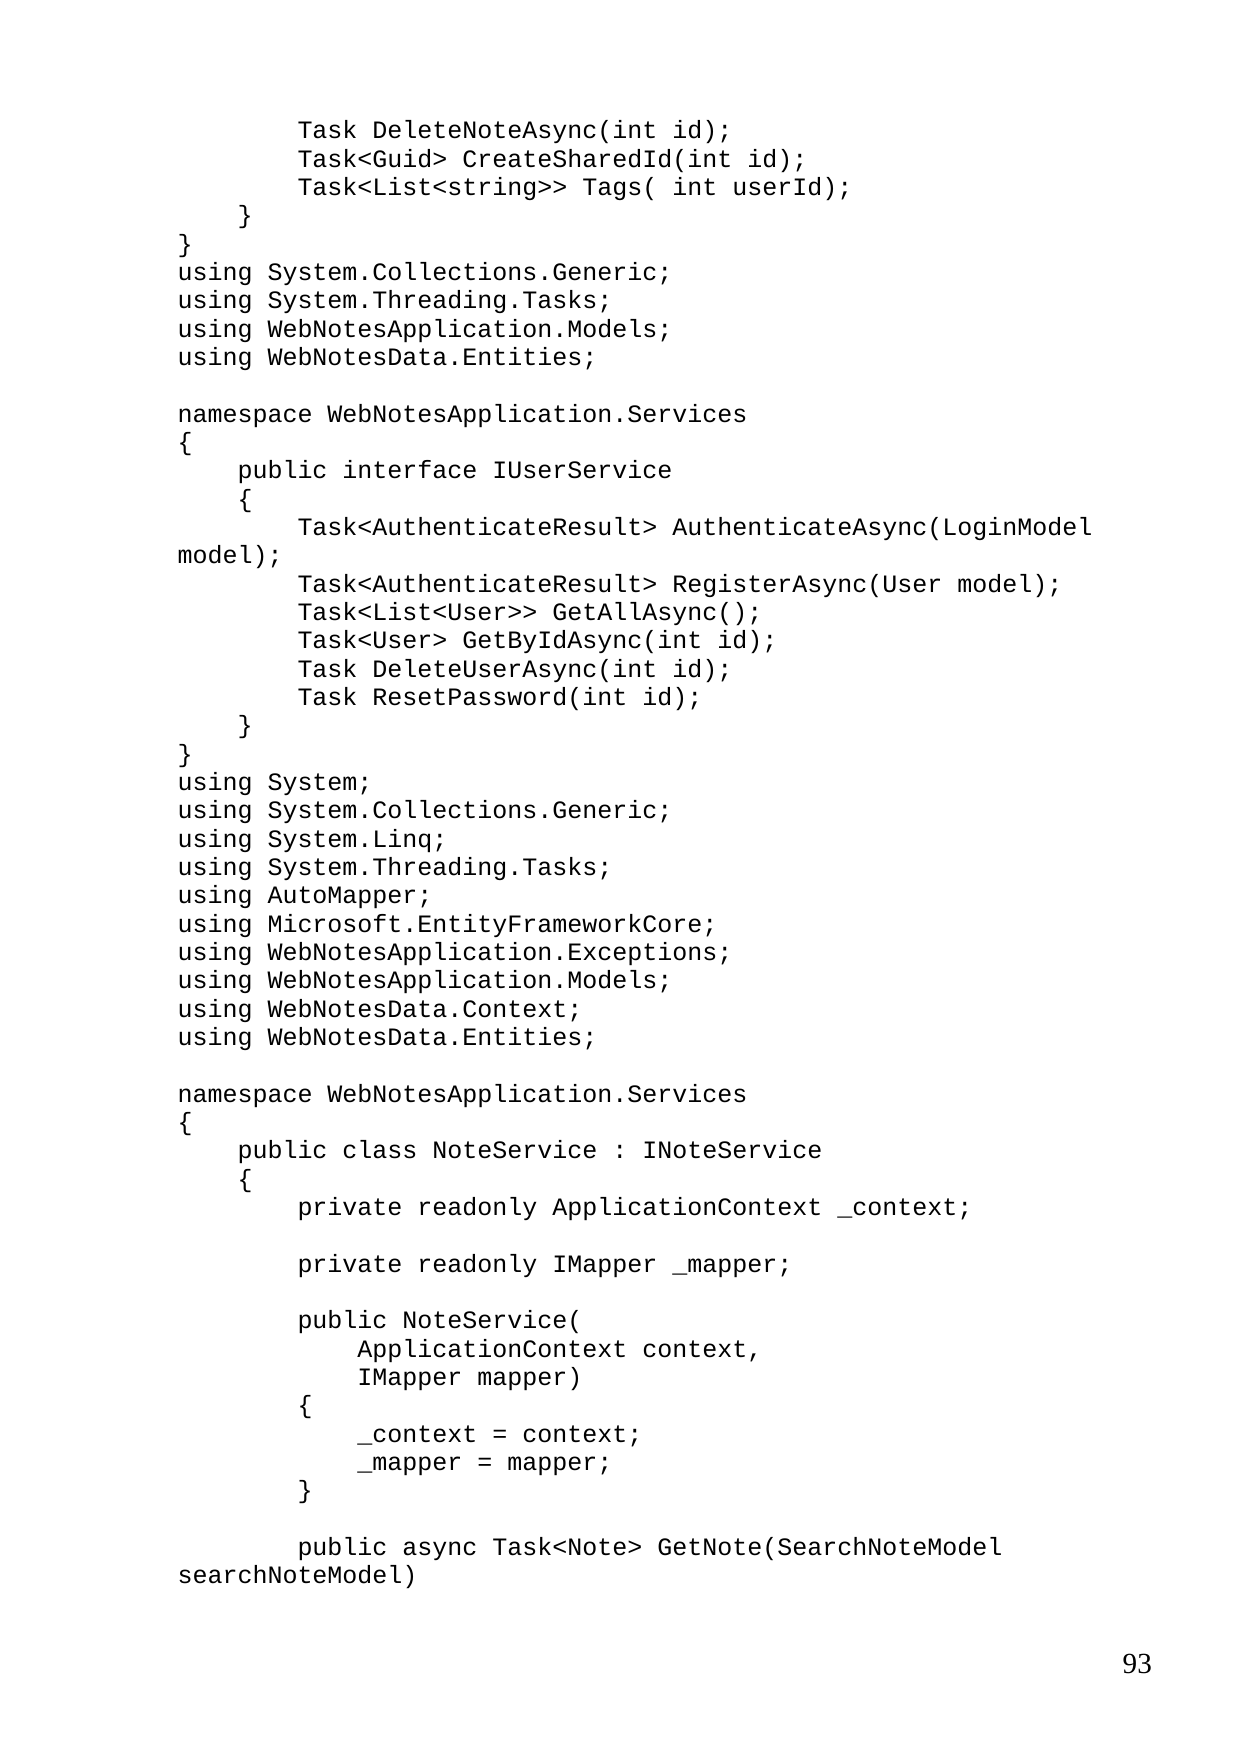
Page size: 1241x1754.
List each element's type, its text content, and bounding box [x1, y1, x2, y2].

text using WebNotesApplication.Models; [177, 316, 1152, 345]
text { [177, 1110, 1152, 1138]
text private readonly ApplicationContext _context; [177, 1195, 1152, 1223]
text using Microsoft.EntityFrameworkCore; [177, 911, 1152, 940]
text { [177, 1166, 1152, 1195]
text using WebNotesData.Entities; [177, 345, 1152, 373]
text namespace WebNotesApplication.Services [177, 401, 1152, 430]
text using WebNotesData.Context; [177, 996, 1152, 1025]
text public async Task<Note> GetNote(SearchNoteModel searchNoteModel) [177, 1535, 1152, 1591]
text Task<List<User>> GetAllAsync(); [177, 600, 1152, 628]
text } [177, 713, 1152, 741]
text using WebNotesApplication.Exceptions; [177, 940, 1152, 968]
text using System.Threading.Tasks; [177, 288, 1152, 316]
text private readonly IMapper _mapper; [177, 1251, 1152, 1280]
text _mapper = mapper; [177, 1450, 1152, 1478]
text using System; [177, 770, 1152, 798]
text Task<User> GetByIdAsync(int id); [177, 628, 1152, 656]
text } [177, 231, 1152, 260]
text using System.Threading.Tasks; [177, 855, 1152, 883]
text Task DeleteNoteAsync(int id); [177, 118, 1152, 146]
text } [177, 741, 1152, 770]
text public NoteService( [177, 1308, 1152, 1336]
text { [177, 486, 1152, 515]
text Task DeleteUserAsync(int id); [177, 656, 1152, 685]
text Task<Guid> CreateSharedId(int id); [177, 146, 1152, 175]
text using System.Linq; [177, 826, 1152, 855]
text Task ResetPassword(int id); [177, 685, 1152, 713]
text ApplicationContext context, [177, 1336, 1152, 1365]
text Task<AuthenticateResult> AuthenticateAsync(LoginModel model); [177, 515, 1152, 571]
text using AutoMapper; [177, 883, 1152, 911]
text } [177, 203, 1152, 231]
text public class NoteService : INoteService [177, 1138, 1152, 1166]
text } [177, 1478, 1152, 1506]
text using WebNotesApplication.Models; [177, 968, 1152, 996]
text Task<AuthenticateResult> RegisterAsync(User model); [177, 571, 1152, 600]
text { [177, 430, 1152, 458]
text using System.Collections.Generic; [177, 798, 1152, 826]
text Task<List<string>> Tags( int userId); [177, 175, 1152, 203]
text using WebNotesData.Entities; [177, 1025, 1152, 1053]
text using System.Collections.Generic; [177, 260, 1152, 288]
text { [177, 1393, 1152, 1421]
text namespace WebNotesApplication.Services [177, 1081, 1152, 1110]
text IMapper mapper) [177, 1365, 1152, 1393]
text public interface IUserService [177, 458, 1152, 486]
text _context = context; [177, 1421, 1152, 1450]
